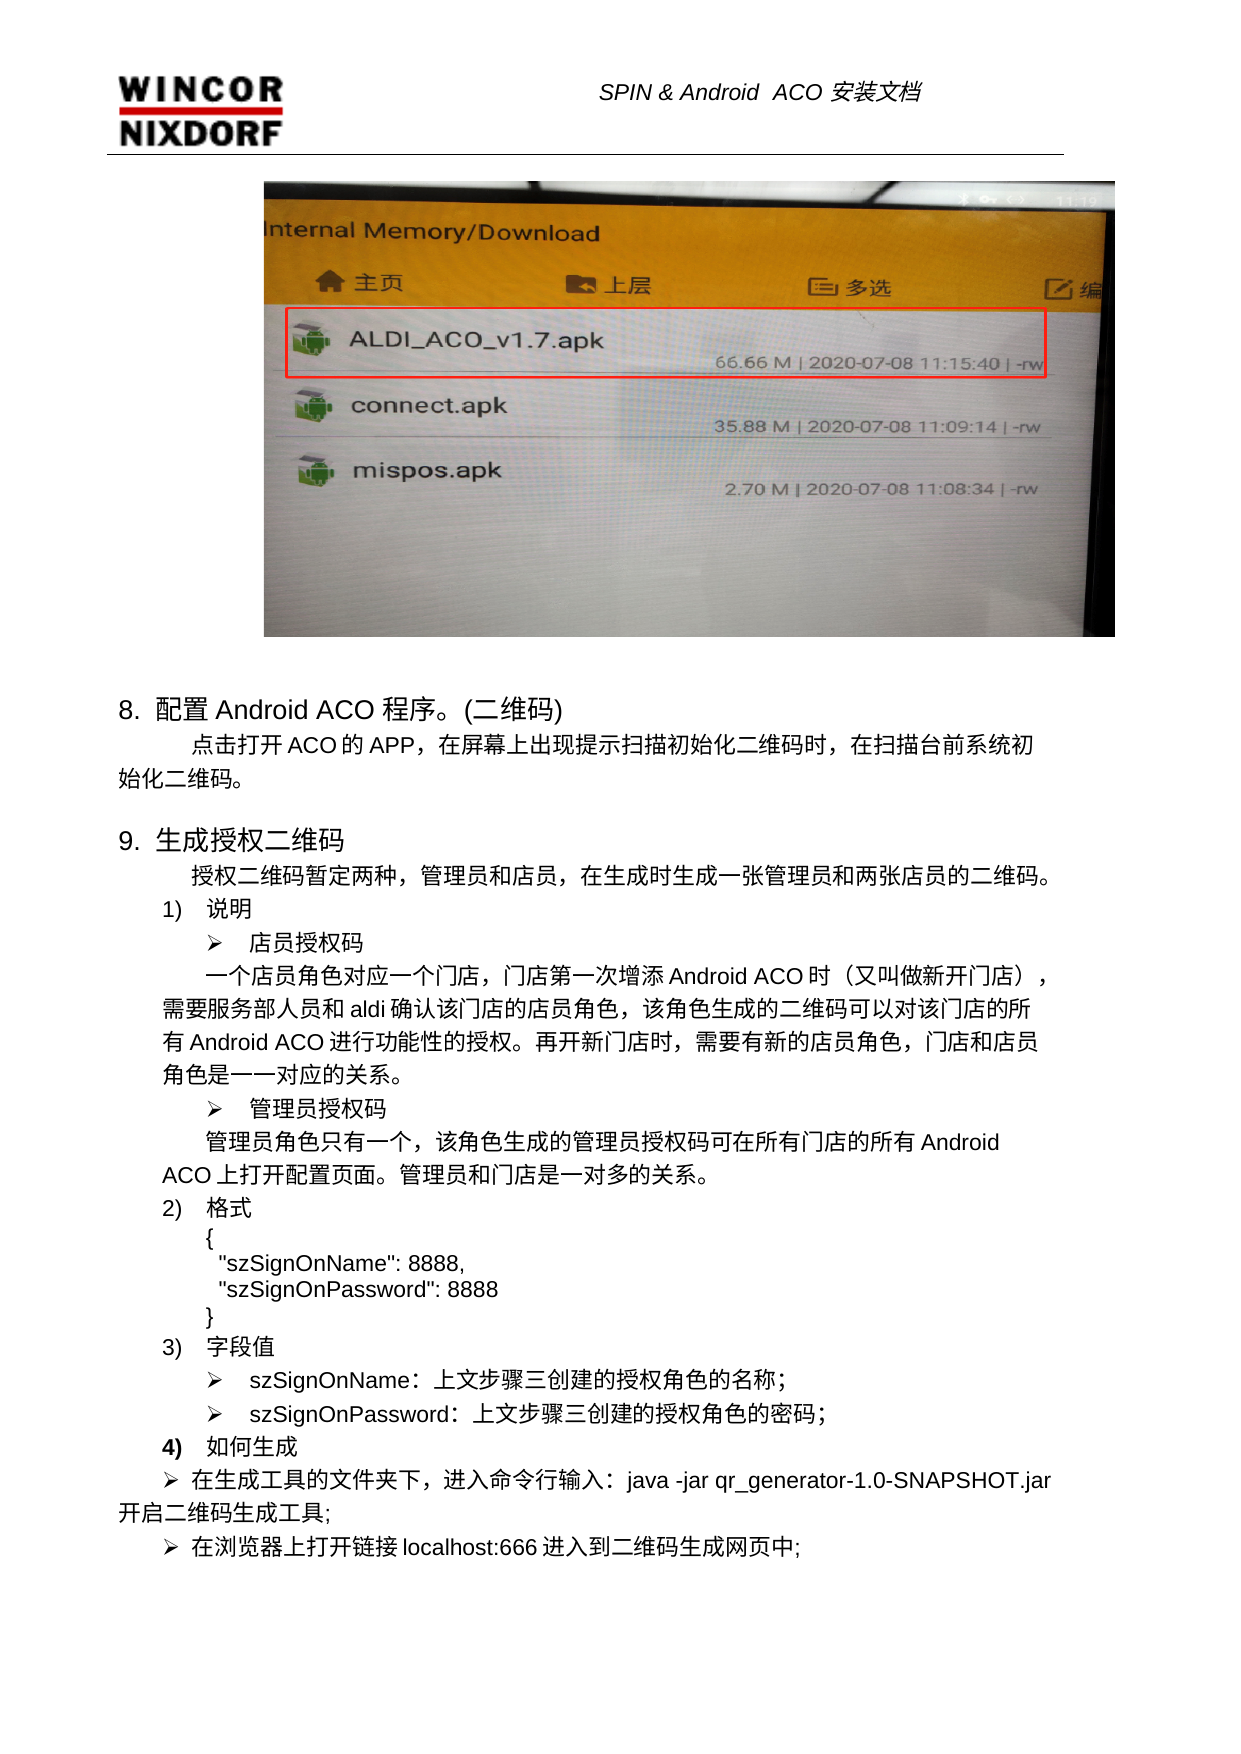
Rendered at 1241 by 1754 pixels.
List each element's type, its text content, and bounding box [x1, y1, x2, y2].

text { [162, 1223, 1053, 1250]
text 授权二维码暂定两种，管理员和店员，在生成时生成一张管理员和两张店员的二维码。 [118, 858, 1053, 891]
list 如何生成 [162, 1429, 1053, 1462]
list 说明 [162, 891, 1053, 924]
list 字段值 [162, 1329, 1053, 1362]
text 一个店员角色对应一个门店，门店第一次增添Android ACO时（又叫做新开门店），需要服务部人员和aldi确认该门店的店员角色，该角色生成的二维码可以对该门店的所有Android ACO进行功能性的授权。再开新门店时，需要有新的店员角色，门店和店员角色是一一对应的关系。 [162, 958, 1053, 1091]
text "szSignOnName": 8888, [162, 1250, 1053, 1276]
text } [162, 1303, 1053, 1329]
text 管理员角色只有一个，该角色生成的管理员授权码可在所有门店的所有Android ACO上打开配置页面。管理员和门店是一对多的关系。 [162, 1124, 1053, 1190]
subtitle 生成授权二维码 [118, 819, 1053, 858]
text "szSignOnPassword": 8888 [162, 1276, 1053, 1303]
list 在浏览器上打开链接localhost:666进入到二维码生成网页中; [118, 1528, 1053, 1562]
subtitle 配置Android ACO 程序。(二维码) [118, 688, 1053, 727]
picture [118, 73, 287, 154]
picture [263, 181, 1115, 637]
list 格式 [162, 1190, 1053, 1223]
list 在生成工具的文件夹下，进入命令行输入：java -jar qr_generator-1.0-SNAPSHOT.jar开启二维码生成工具; [118, 1462, 1053, 1528]
list 管理员授权码 [206, 1091, 1053, 1124]
list szSignOnPassword：上文步骤三创建的授权角色的密码； [206, 1395, 1053, 1429]
text 点击打开ACO的APP，在屏幕上出现提示扫描初始化二维码时，在扫描台前系统初始化二维码。 [118, 727, 1053, 794]
list szSignOnName：上文步骤三创建的授权角色的名称； [206, 1362, 1053, 1395]
list 店员授权码 [206, 924, 1053, 958]
